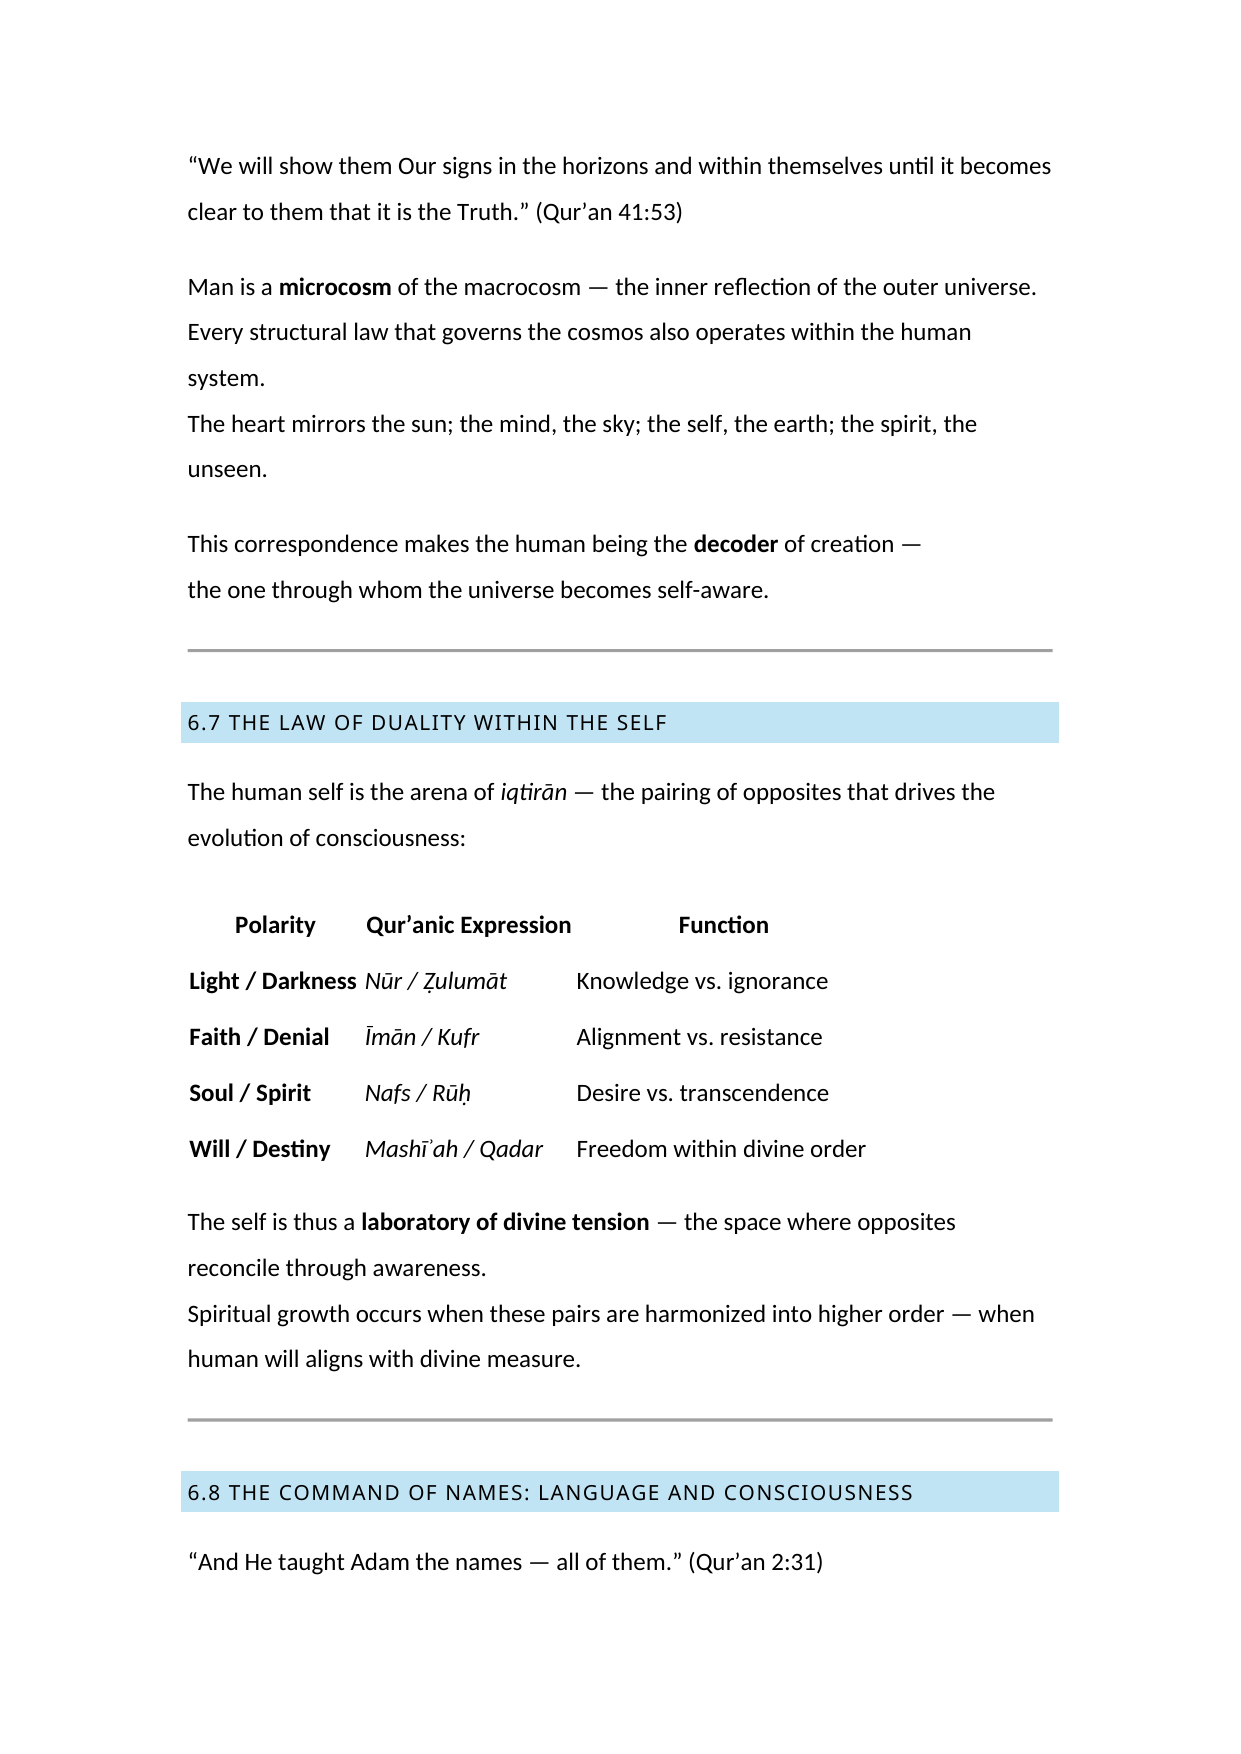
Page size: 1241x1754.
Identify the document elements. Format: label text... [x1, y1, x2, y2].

text “And He taught Adam the names — all of them.” (Qur’an 2:31) [187, 1546, 1053, 1576]
table_header Function [575, 897, 873, 953]
table_cell Soul / Spirit [188, 1065, 363, 1121]
table_cell Mashīʾah / Qadar [363, 1121, 575, 1177]
text “We will show them Our signs in the horizons and within themselves until it becomes clear to them that it is the Truth.” (Qur’an 41:53) [187, 150, 1053, 226]
table_cell Nūr / Ẓulumāt [363, 953, 575, 1009]
table_cell Faith / Denial [188, 1009, 363, 1065]
subtitle The Command of Names: Language and Consciousness [188, 1478, 1053, 1506]
table_cell Desire vs. transcendence [575, 1065, 873, 1121]
text This correspondence makes the human being the decoder of creation — the one through whom the universe becomes self-aware. [187, 528, 1053, 605]
table_cell Knowledge vs. ignorance [575, 953, 873, 1009]
table_cell Nafs / Rūḥ [363, 1065, 575, 1121]
text Man is a microcosm of the macrocosm — the inner reflection of the outer universe. Every structural law that governs the cosmos also operates within the human system. The heart mirrors the sun; the mind, the sky; the self, the earth; the spirit, the unseen. [187, 271, 1053, 484]
text The self is thus a laboratory of divine tension — the space where opposites reconcile through awareness. Spiritual growth occurs when these pairs are harmonized into higher order — when human will aligns with divine measure. [187, 1206, 1053, 1374]
table_cell Īmān / Kufr [363, 1009, 575, 1065]
table_cell Alignment vs. resistance [575, 1009, 873, 1065]
table_cell Freedom within divine order [575, 1121, 873, 1177]
text The human self is the arena of iqtirān — the pairing of opposites that drives the evolution of consciousness: [187, 776, 1053, 853]
table_cell Light / Darkness [188, 953, 363, 1009]
table_header Polarity [188, 897, 363, 953]
table_header Qur’anic Expression [363, 897, 575, 953]
subtitle The Law of Duality Within the Self [188, 708, 1053, 737]
table_cell Will / Destiny [188, 1121, 363, 1177]
